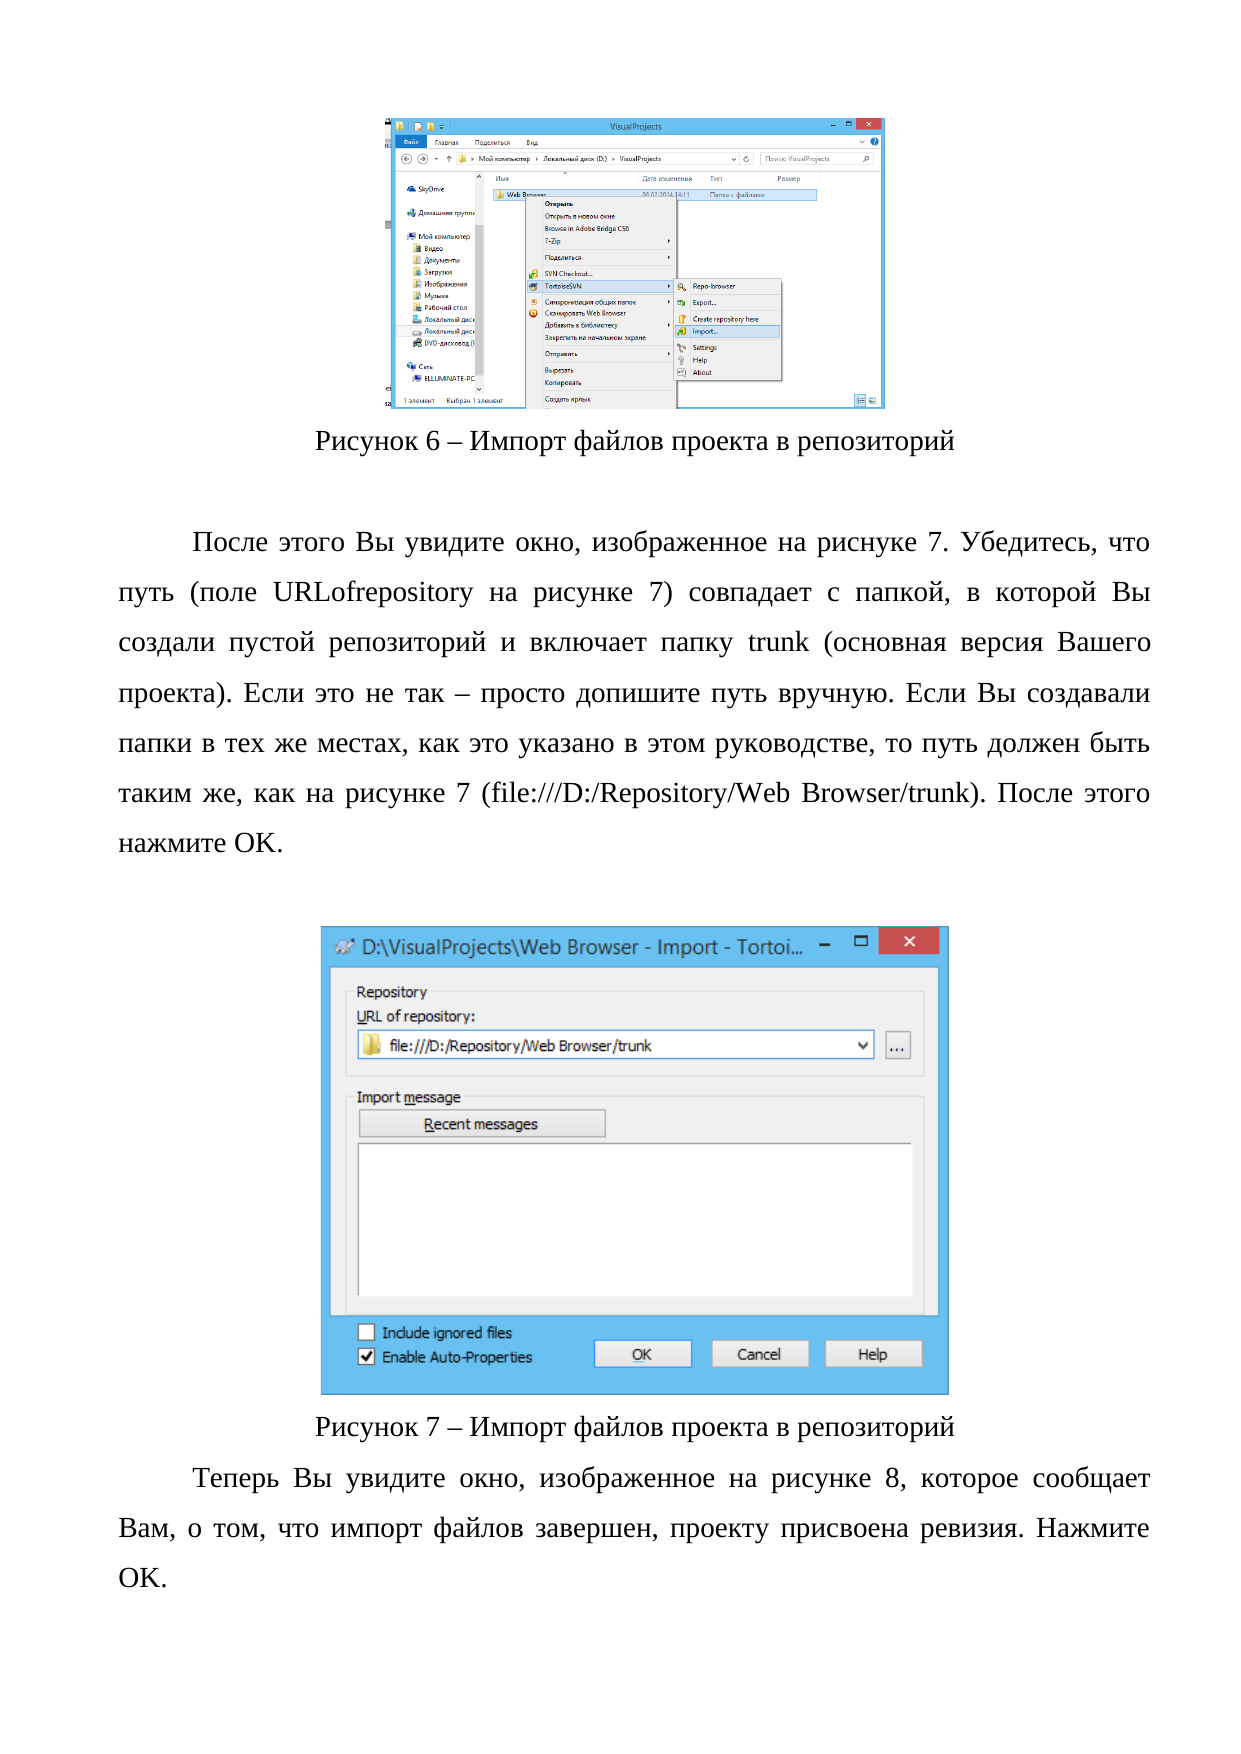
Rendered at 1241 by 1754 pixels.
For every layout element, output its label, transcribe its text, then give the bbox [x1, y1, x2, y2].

picture [320, 926, 949, 1395]
text Рисунок 7 – Импорт файлов проекта в репозиторий [118, 1409, 1152, 1443]
text После этого Вы увидите окно, изображенное на риснуке 7. Убедитесь, что путь (поле URLofrepository на рисунке 7) совпадает с папкой, в которой Вы создали пустой репозиторий и включает папку trunk (основная версия Вашего проекта). Если это не так – просто допишите путь вручную. Если Вы создавали папки в тех же местах, как это указано в этом руководстве, то путь должен быть таким же, как на рисунке 7 (file:///D:/Repository/Web Browser/trunk). После этого нажмите OK. [118, 524, 1152, 859]
text Рисунок 6 – Импорт файлов проекта в репозиторий [118, 423, 1152, 457]
text Теперь Вы увидите окно, изображенное на рисунке 8, которое сообщает Вам, о том, что импорт файлов завершен, проекту присвоена ревизия. Нажмите OK. [118, 1460, 1152, 1594]
picture [385, 118, 885, 409]
